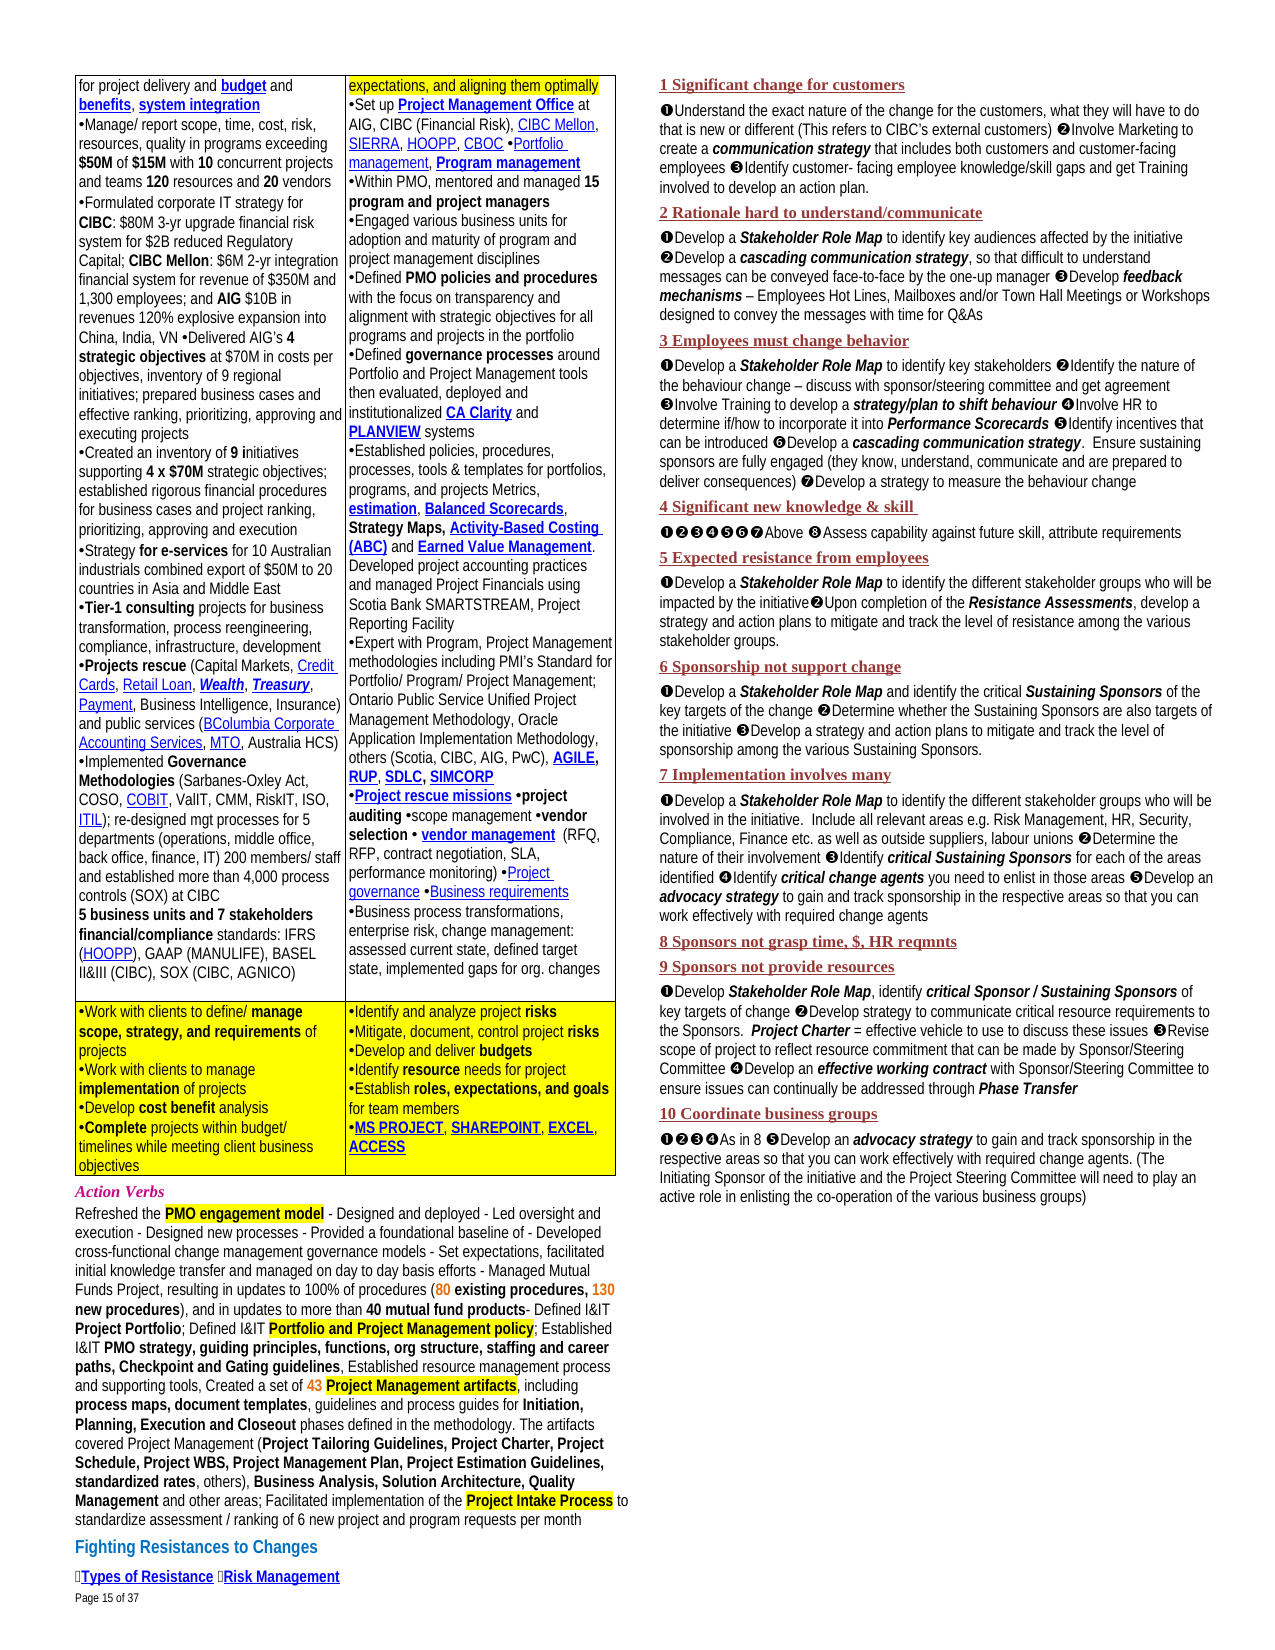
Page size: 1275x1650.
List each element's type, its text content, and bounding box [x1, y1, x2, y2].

text Develop a Stakeholder Role Map to identify key audiences affected by the initiative Develop a cascading communication strategy, so that difficult to understand messages can be conveyed face-to-face by the one-up manager Develop feedback mechanisms – Employees Hot Lines, Mailboxes and/or Town Hall Meetings or Workshops designed to convey the messages with time for Q&As [659, 228, 1213, 324]
subtitle 10 Coordinate business groups [659, 1104, 1213, 1123]
text Understand the exact nature of the change for the customers, what they will have to do that is new or different (This refers to CIBC’s external customers) Involve Marketing to create a communication strategy that includes both customers and customer-facing employees Identify customer- facing employee knowledge/skill gaps and get Training involved to develop an action plan. [659, 100, 1213, 197]
subtitle 8 Sponsors not grasp time, $, HR reqmnts [659, 931, 1213, 951]
text Develop Stakeholder Role Map, identify critical Sponsor / Sustaining Sponsors of key targets of change Develop strategy to communicate critical resource requirements to the Sponsors. Project Charter = effective vehicle to use to discuss these issues Revise scope of project to reflect resource commitment that can be made by Sponsor/Steering Committee Develop an effective working contract with Sponsor/Steering Committee to ensure issues can continually be addressed through Phase Transfer [659, 982, 1213, 1098]
text Develop a Stakeholder Role Map to identify the different stakeholder groups who will be involved in the initiative. Include all relevant areas e.g. Risk Management, HR, Security, Compliance, Finance etc. as well as outside suppliers, labour unions Determine the nature of their involvement Identify critical Sustaining Sponsors for each of the areas identified Identify critical change agents you need to enlist in those areas Develop an advocacy strategy to gain and track sponsorship in the respective areas so that you can work effectively with required change agents [659, 791, 1213, 925]
subtitle 9 Sponsors not provide resources [659, 957, 1213, 976]
subtitle 1 Significant change for customers [659, 75, 1213, 94]
text As in 8 Develop an advocacy strategy to gain and track sponsorship in the respective areas so that you can work effectively with required change agents. (The Initiating Sponsor of the initiative and the Project Steering Committee will need to play an active role in enlisting the co-operation of the various business groups) [659, 1129, 1213, 1206]
subtitle 3 Employees must change behavior [659, 331, 1213, 350]
text Types of Resistance Risk Management [75, 1567, 629, 1586]
table_cell Work with clients to define/ manage scope, strategy, and requirements of projects Work with clients to manage implementation of projects Develop cost benefit analysis Complete projects within budget/ timelines while meeting client business objectives [76, 1002, 345, 1175]
text Develop a Stakeholder Role Map to identify key stakeholders Identify the nature of the behaviour change – discuss with sponsor/steering committee and get agreement Involve Training to develop a strategy/plan to shift behaviour Involve HR to determine if/how to incorporate it into Performance Scorecards Identify incentives that can be introduced Develop a cascading communication strategy. Ensure sustaining sponsors are fully engaged (they know, understand, communicate and are prepared to deliver consequences) Develop a strategy to measure the behaviour change [659, 356, 1213, 491]
subtitle 7 Implementation involves many [659, 765, 1213, 784]
text Develop a Stakeholder Role Map to identify the different stakeholder groups who will be impacted by the initiative Upon completion of the Resistance Assessments, develop a strategy and action plans to mitigate and track the level of resistance among the various stakeholder groups. [659, 573, 1213, 650]
text Above Assess capability against future skill, attribute requirements [659, 522, 1213, 542]
text Refreshed the PMO engagement model - Designed and deployed - Led oversight and execution - Designed new processes - Provided a foundational baseline of - Developed cross-functional change management governance models - Set expectations, facilitated initial knowledge transfer and managed on day to day basis efforts - Managed Mutual Funds Project, resulting in updates to 100% of procedures (80 existing procedures, 130 new procedures), and in updates to more than 40 mutual fund products- Defined I&IT Project Portfolio; Defined I&IT Portfolio and Project Management policy; Established I&IT PMO strategy, guiding principles, functions, org structure, staffing and career paths, Checkpoint and Gating guidelines, Established resource management process and supporting tools, Created a set of 43 Project Management artifacts, including process maps, document templates, guidelines and process guides for Initiation, Planning, Execution and Closeout phases defined in the methodology. The artifacts covered Project Management (Project Tailoring Guidelines, Project Charter, Project Schedule, Project WBS, Project Management Plan, Project Estimation Guidelines, standardized rates, others), Business Analysis, Solution Architecture, Quality Management and other areas; Facilitated implementation of the Project Intake Process to standardize assessment / ranking of 6 new project and program requests per month [75, 1203, 629, 1529]
text Develop a Stakeholder Role Map and identify the critical Sustaining Sponsors of the key targets of the change Determine whether the Sustaining Sponsors are also targets of the initiative Develop a strategy and action plans to mitigate and track the level of sponsorship among the various Sustaining Sponsors. [659, 682, 1213, 759]
subtitle 2 Rationale hard to understand/communicate [659, 203, 1213, 222]
subtitle 5 Expected resistance from employees [659, 548, 1213, 567]
subtitle 6 Sponsorship not support change [659, 656, 1213, 676]
subtitle Fighting Resistances to Changes [75, 1536, 629, 1557]
subtitle Action Verbs [75, 1182, 629, 1201]
table_cell Identify and analyze project risks Mitigate, document, control project risks Develop and deliver budgets Identify resource needs for project Establish roles, expectations, and goals for team members MS PROJECT, SHAREPOINT, EXCEL, ACCESS [346, 1002, 615, 1175]
subtitle 4 Significant new knowledge & skill [659, 497, 1213, 516]
